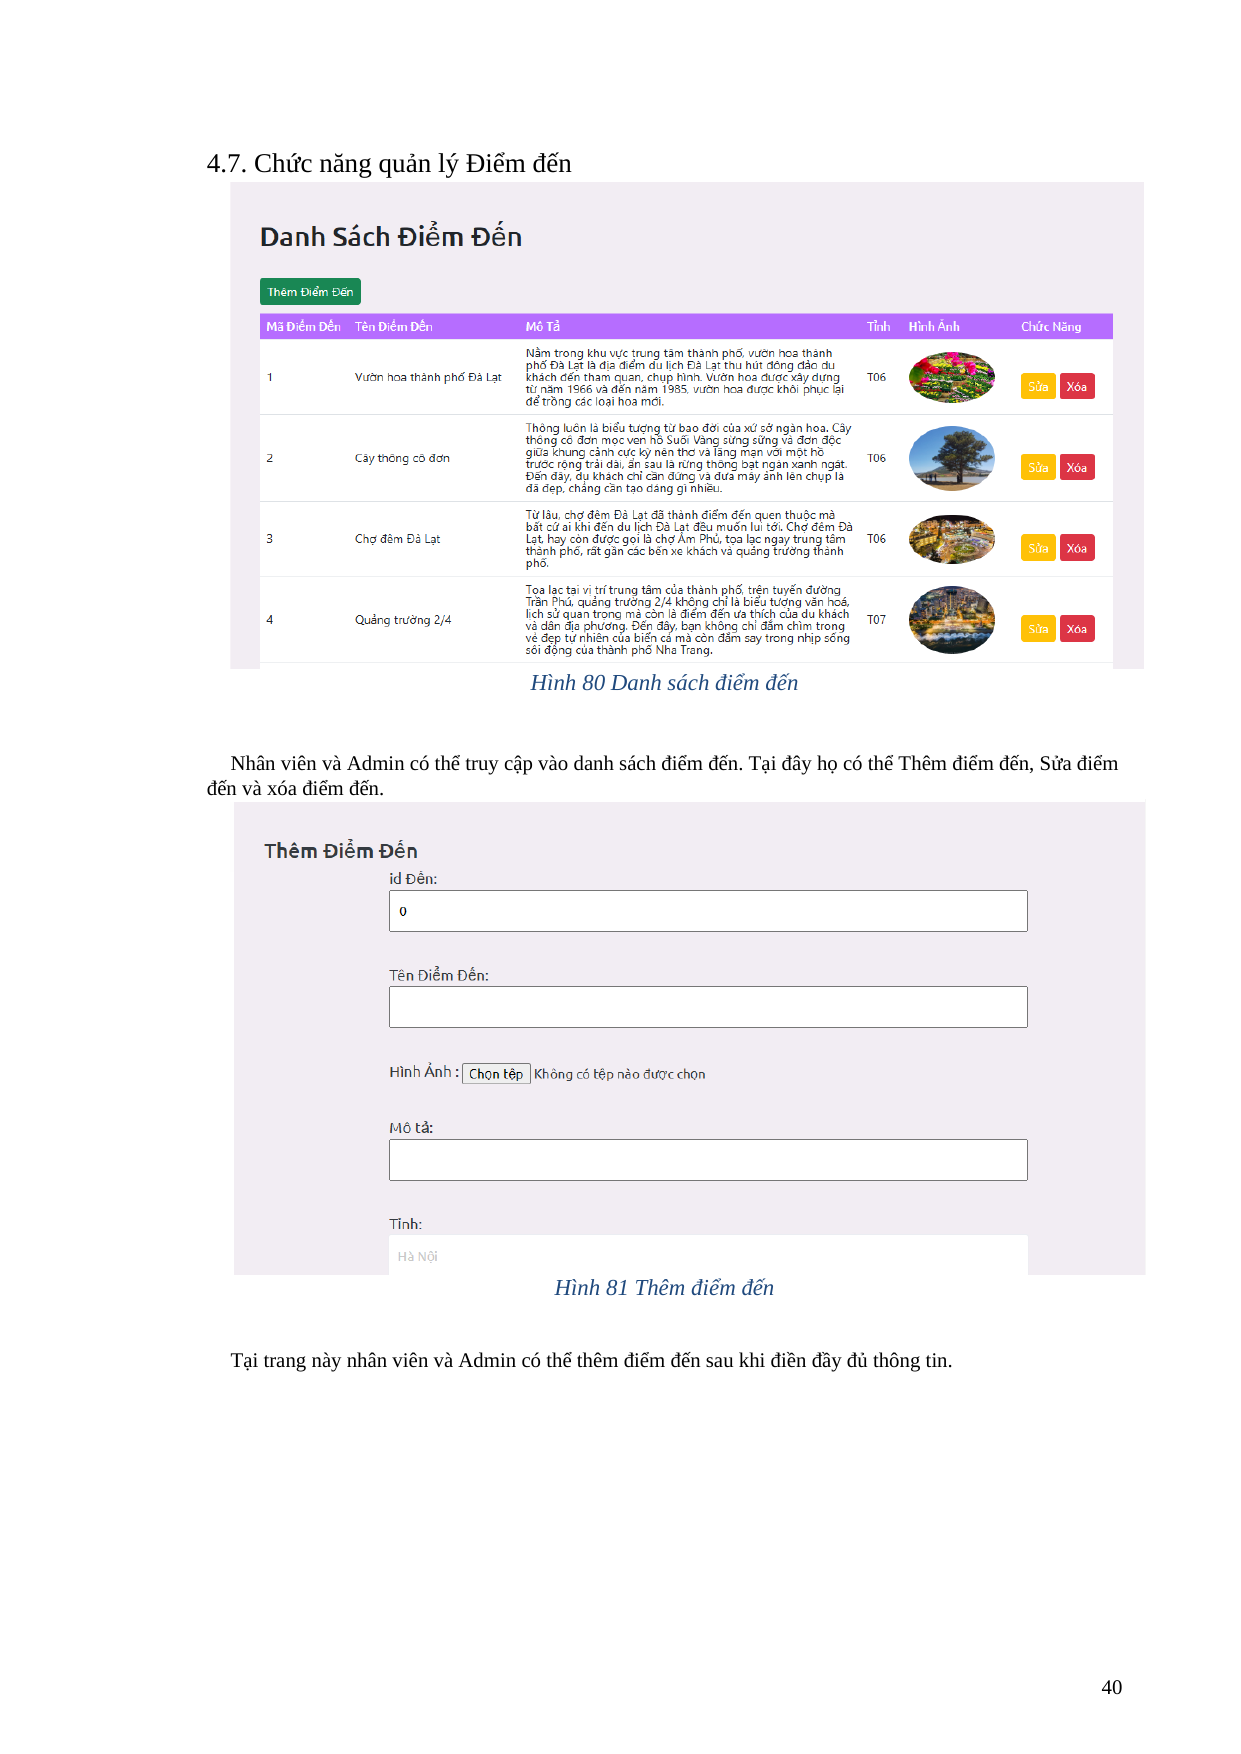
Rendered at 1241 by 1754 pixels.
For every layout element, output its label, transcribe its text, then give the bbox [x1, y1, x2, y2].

text Hình 81 Thêm điểm đến [207, 1274, 1122, 1301]
text Nhân viên và Admin có thể truy cập vào danh sách điểm đến. Tại đây họ có thể Thêm điểm đến, Sửa điểm đến và xóa điểm đến. [207, 749, 1122, 799]
text Tại trang này nhân viên và Admin có thể thêm điểm đến sau khi điền đầy đủ thông tin. [207, 1347, 1122, 1372]
picture [230, 799, 1146, 1275]
text Hình 80 Danh sách điểm đến [207, 669, 1122, 695]
subtitle 4.7. Chức năng quản lý Điểm đến [207, 148, 1122, 179]
picture [230, 178, 1146, 669]
